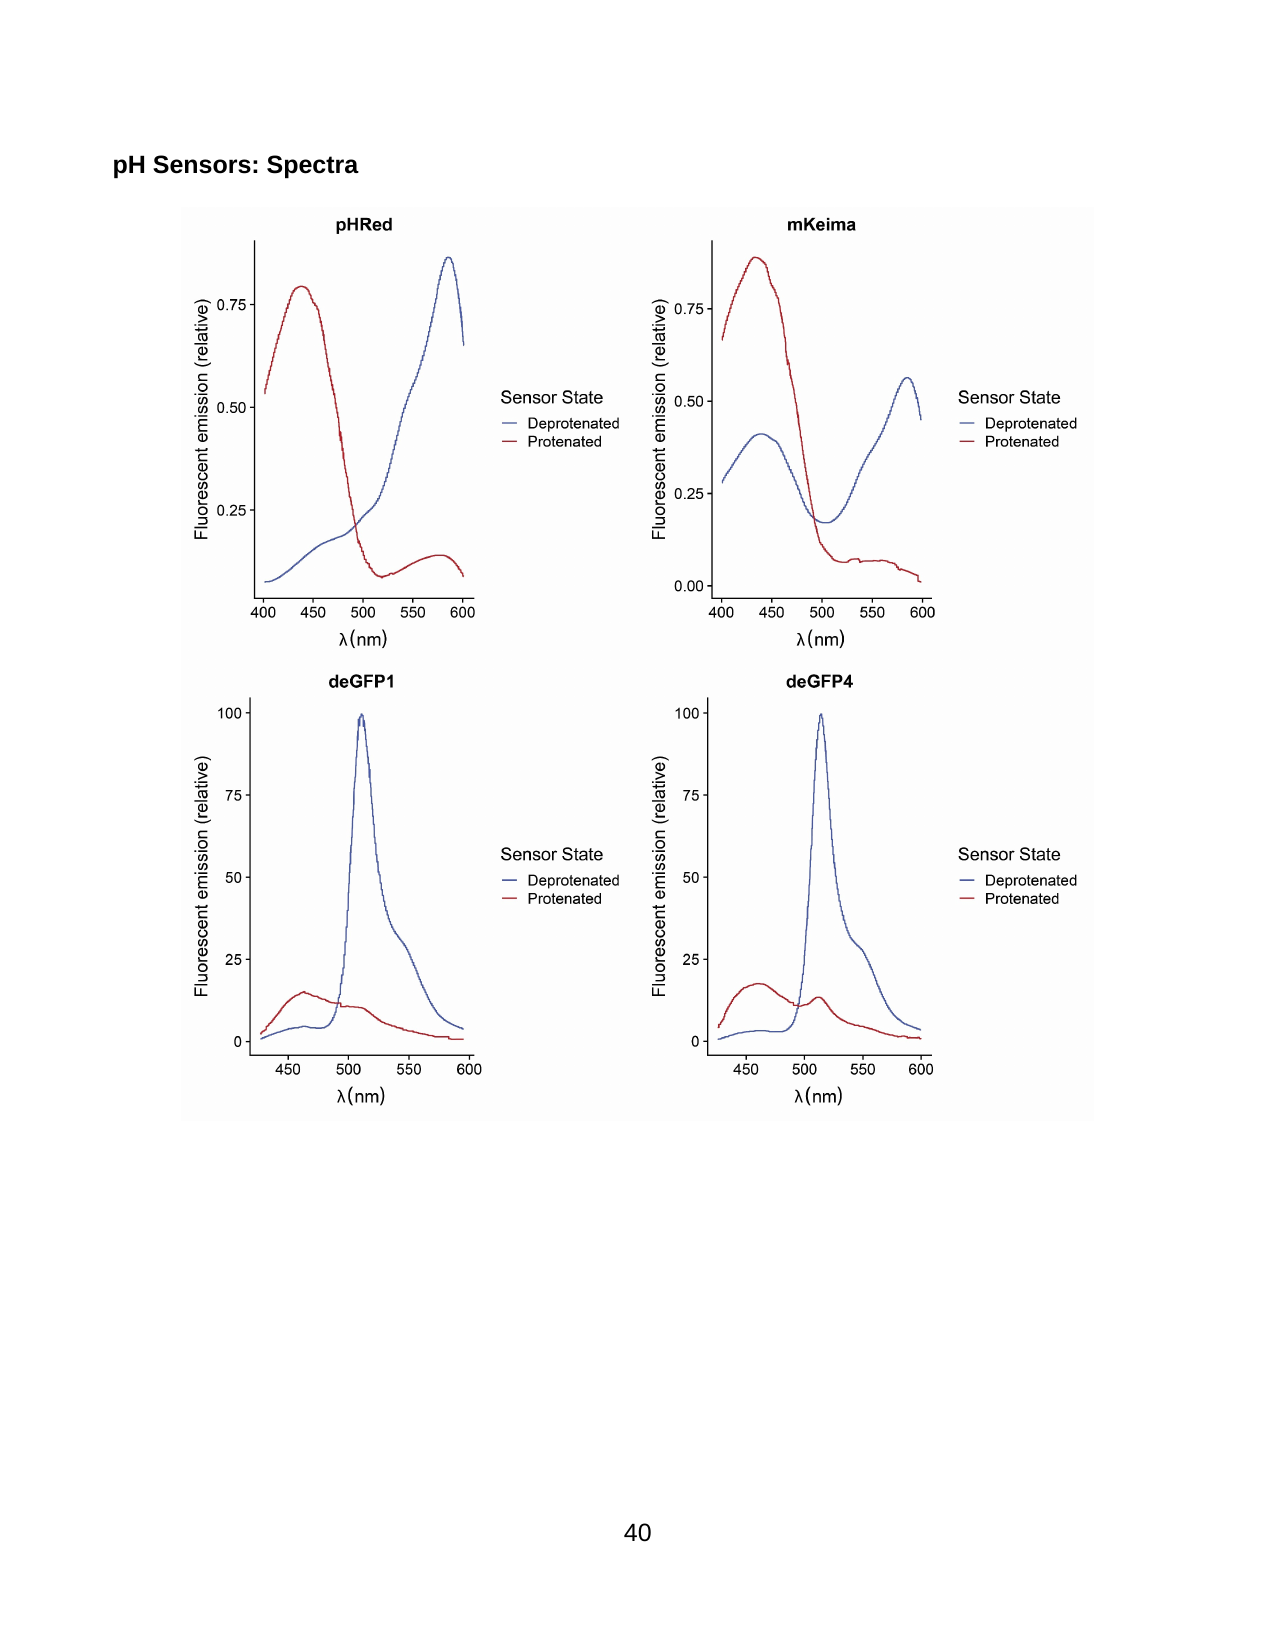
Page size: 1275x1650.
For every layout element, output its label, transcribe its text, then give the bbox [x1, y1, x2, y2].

picture [180, 207, 1095, 1121]
subtitle pH Sensors: Spectra [112, 150, 1162, 179]
